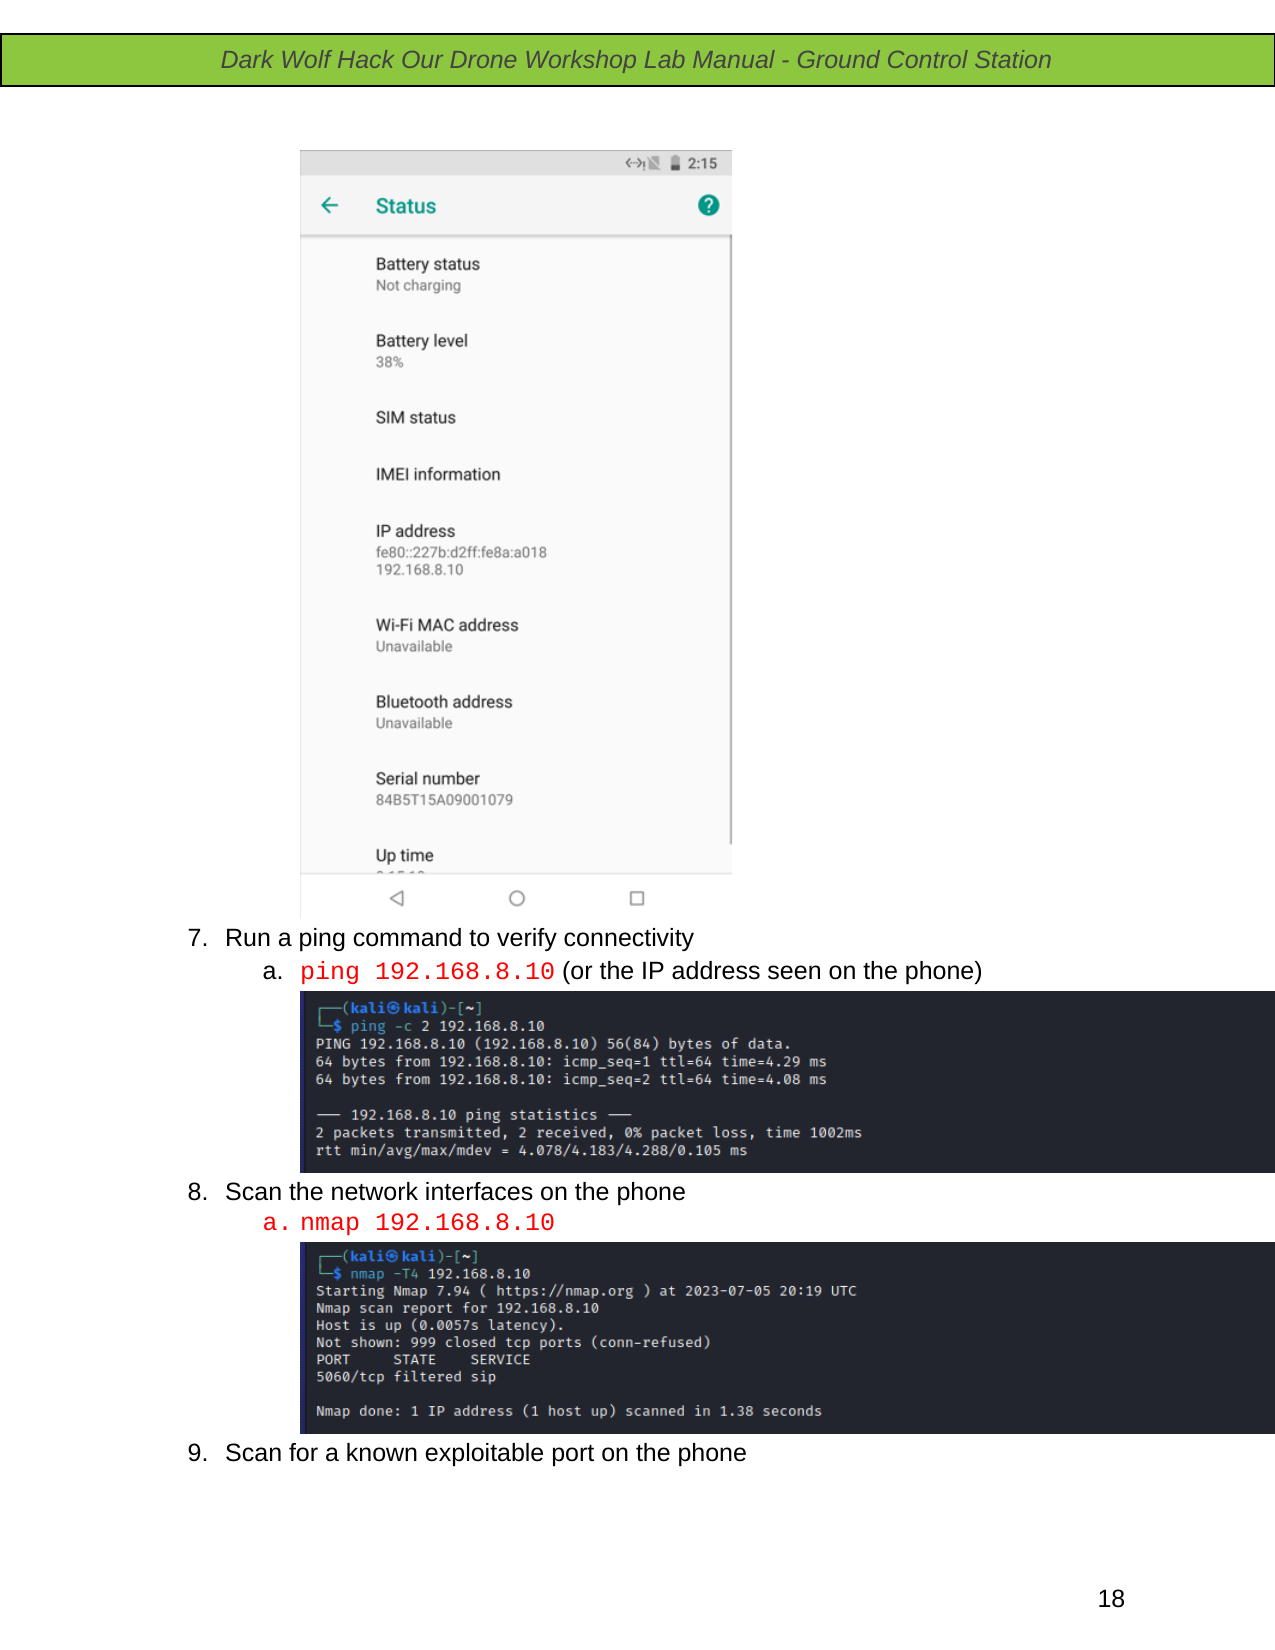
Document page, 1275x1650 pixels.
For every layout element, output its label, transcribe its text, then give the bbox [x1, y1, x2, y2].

list Scan for a known exploitable port on the phone [187, 1438, 1125, 1467]
picture [300, 150, 733, 919]
list Run a ping command to verify connectivity [187, 923, 1125, 952]
picture [300, 991, 1275, 1173]
list Scan the network interfaces on the phone [187, 1177, 1125, 1206]
picture [300, 1242, 1275, 1434]
